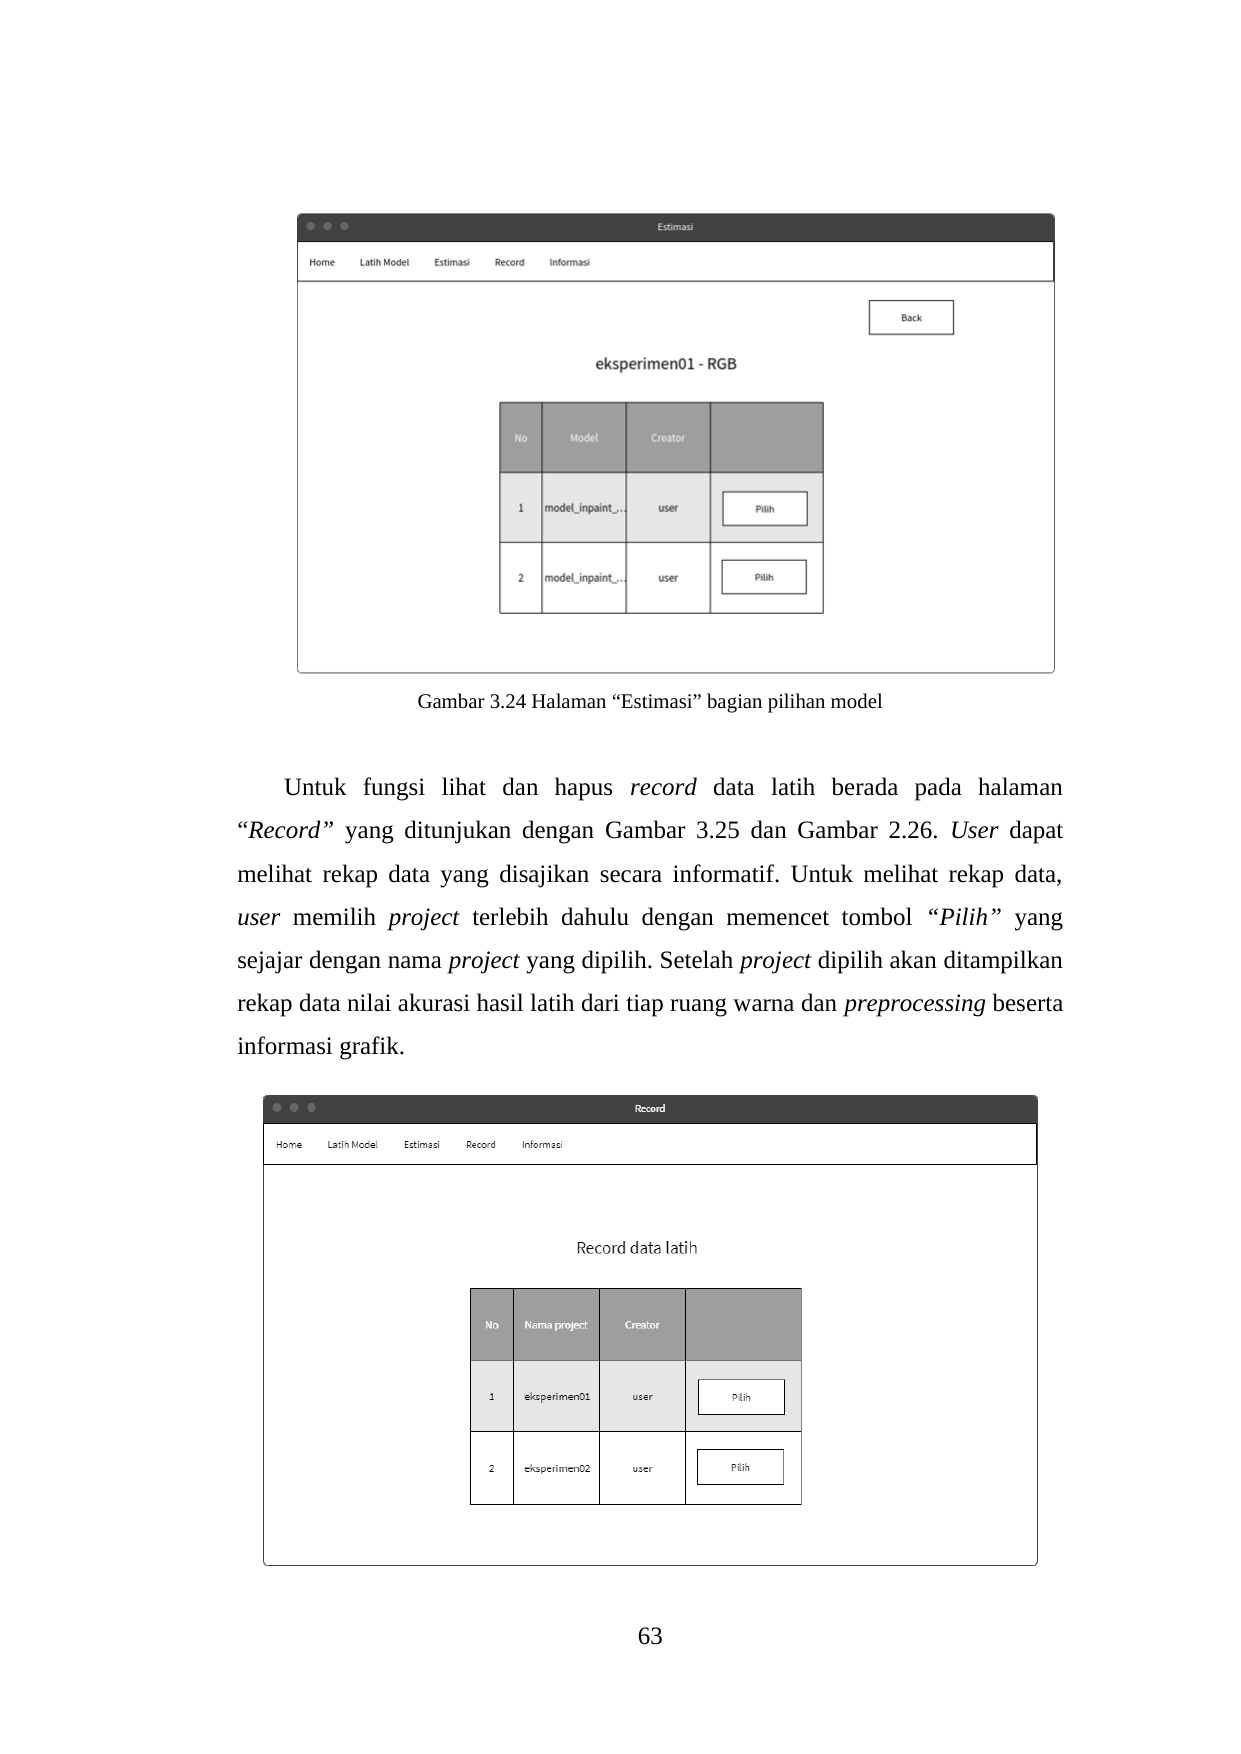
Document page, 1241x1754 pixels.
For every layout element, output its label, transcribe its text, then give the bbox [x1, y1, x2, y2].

text Untuk fungsi lihat dan hapus record data latih berada pada halaman “Record” yang ditunjukan dengan Gambar 3.25 dan Gambar 2.26. User dapat melihat rekap data yang disajikan secara informatif. Untuk melihat rekap data, user memilih project terlebih dahulu dengan memencet tombol “Pilih” yang sejajar dengan nama project yang dipilih. Setelah project dipilih akan ditampilkan rekap data nilai akurasi hasil latih dari tiap ruang warna dan preprocessing beserta informasi grafik. [237, 772, 1063, 1060]
picture [259, 1091, 1042, 1568]
picture [297, 213, 1056, 677]
text Gambar 3.24 Halaman “Estimasi” bagian pilihan model [237, 689, 1063, 713]
